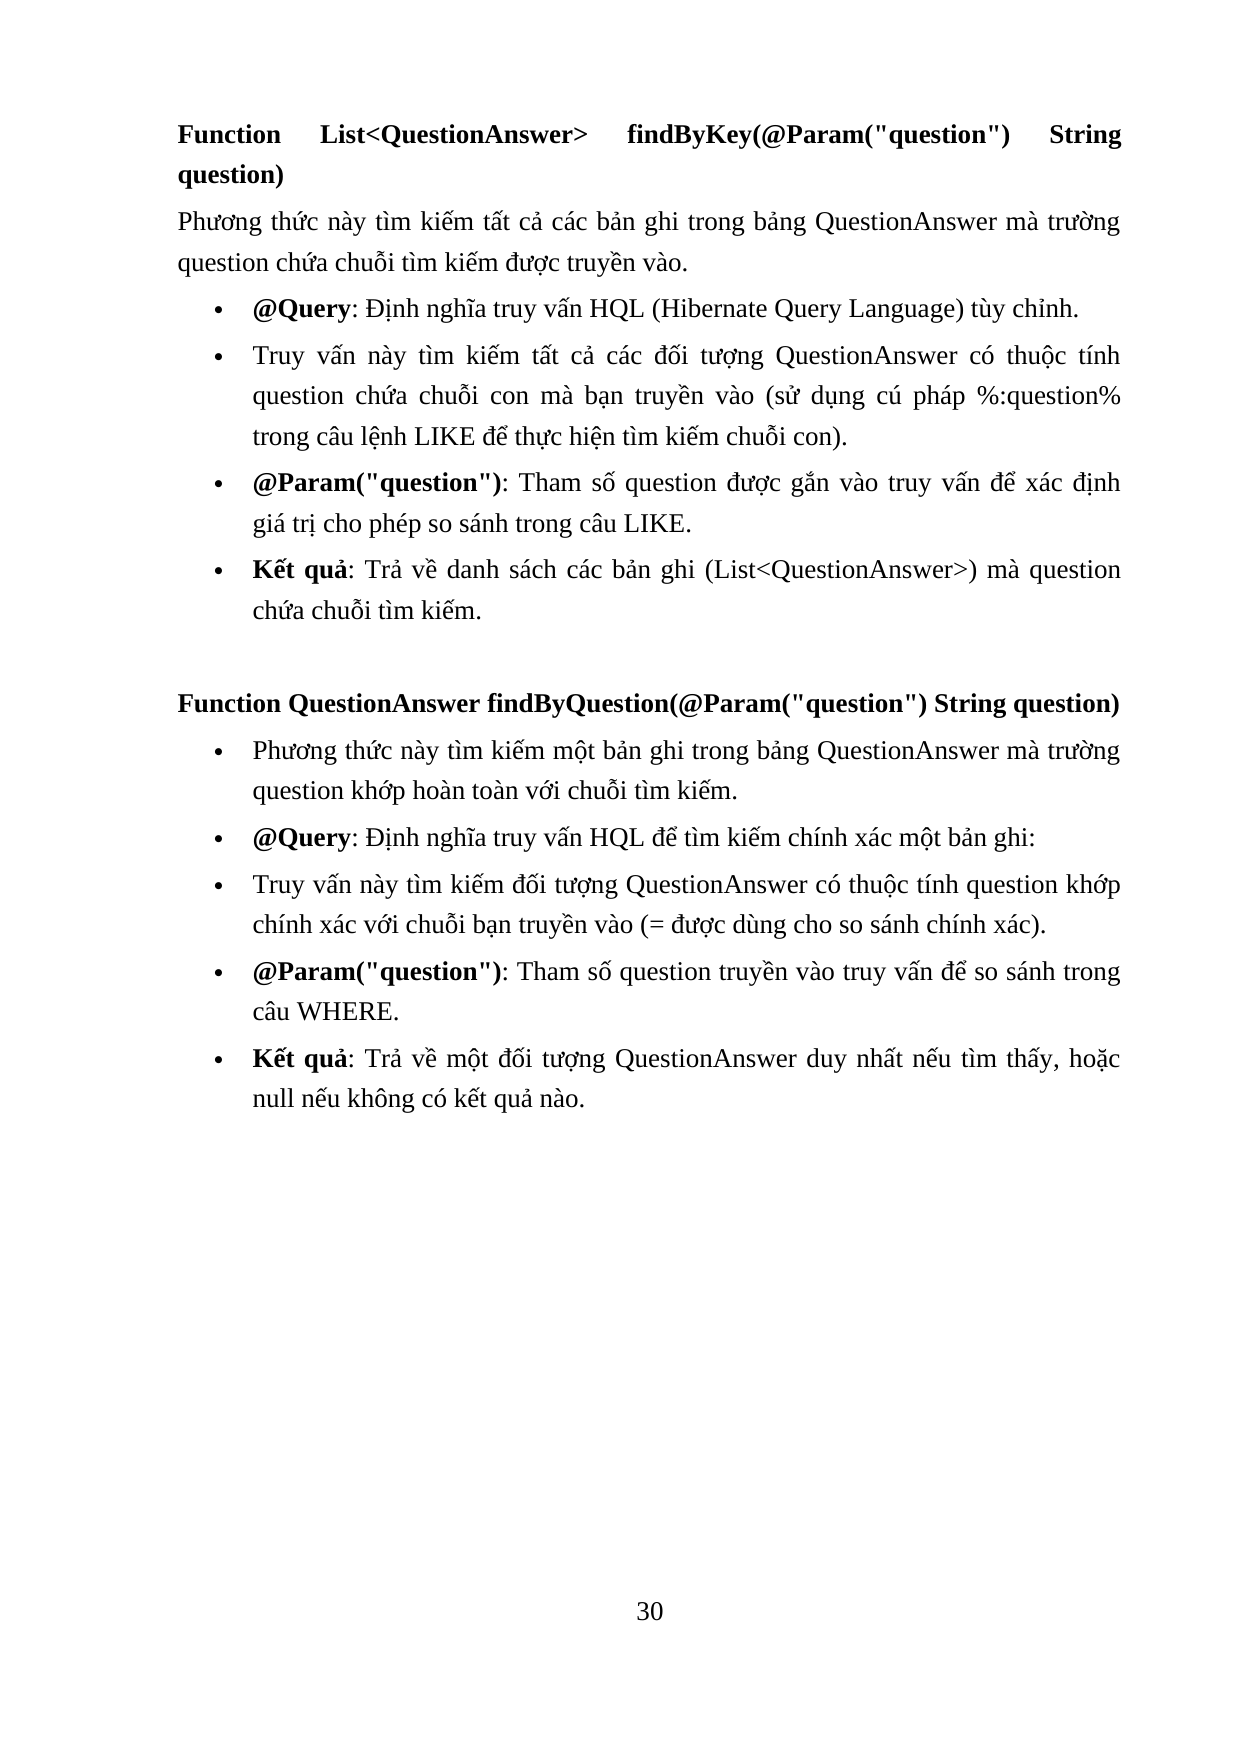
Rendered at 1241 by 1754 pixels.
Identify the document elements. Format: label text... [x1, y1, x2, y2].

list Kết quả: Trả về một đối tượng QuestionAnswer duy nhất nếu tìm thấy, hoặc null nếu không có kết quả nào. [215, 1042, 1122, 1113]
list Kết quả: Trả về danh sách các bản ghi (List<QuestionAnswer>) mà question chứa chuỗi tìm kiếm. [215, 553, 1122, 625]
text Function QuestionAnswer findByQuestion(@Param("question") String question) [177, 687, 1122, 718]
list @Query: Định nghĩa truy vấn HQL để tìm kiếm chính xác một bản ghi: [215, 821, 1122, 852]
list @Param("question"): Tham số question được gắn vào truy vấn để xác định giá trị cho phép so sánh trong câu LIKE. [215, 466, 1122, 538]
text Phương thức này tìm kiếm tất cả các bản ghi trong bảng QuestionAnswer mà trường question chứa chuỗi tìm kiếm được truyền vào. [177, 205, 1122, 277]
list Truy vấn này tìm kiếm đối tượng QuestionAnswer có thuộc tính question khớp chính xác với chuỗi bạn truyền vào (= được dùng cho so sánh chính xác). [215, 868, 1122, 939]
text Function List<QuestionAnswer> findByKey(@Param("question") String question) [177, 118, 1122, 190]
list @Param("question"): Tham số question truyền vào truy vấn để so sánh trong câu WHERE. [215, 955, 1122, 1026]
list Phương thức này tìm kiếm một bản ghi trong bảng QuestionAnswer mà trường question khớp hoàn toàn với chuỗi tìm kiếm. [215, 734, 1122, 806]
list Truy vấn này tìm kiếm tất cả các đối tượng QuestionAnswer có thuộc tính question chứa chuỗi con mà bạn truyền vào (sử dụng cú pháp %:question% trong câu lệnh LIKE để thực hiện tìm kiếm chuỗi con). [215, 339, 1122, 451]
list @Query: Định nghĩa truy vấn HQL (Hibernate Query Language) tùy chỉnh. [215, 292, 1122, 323]
